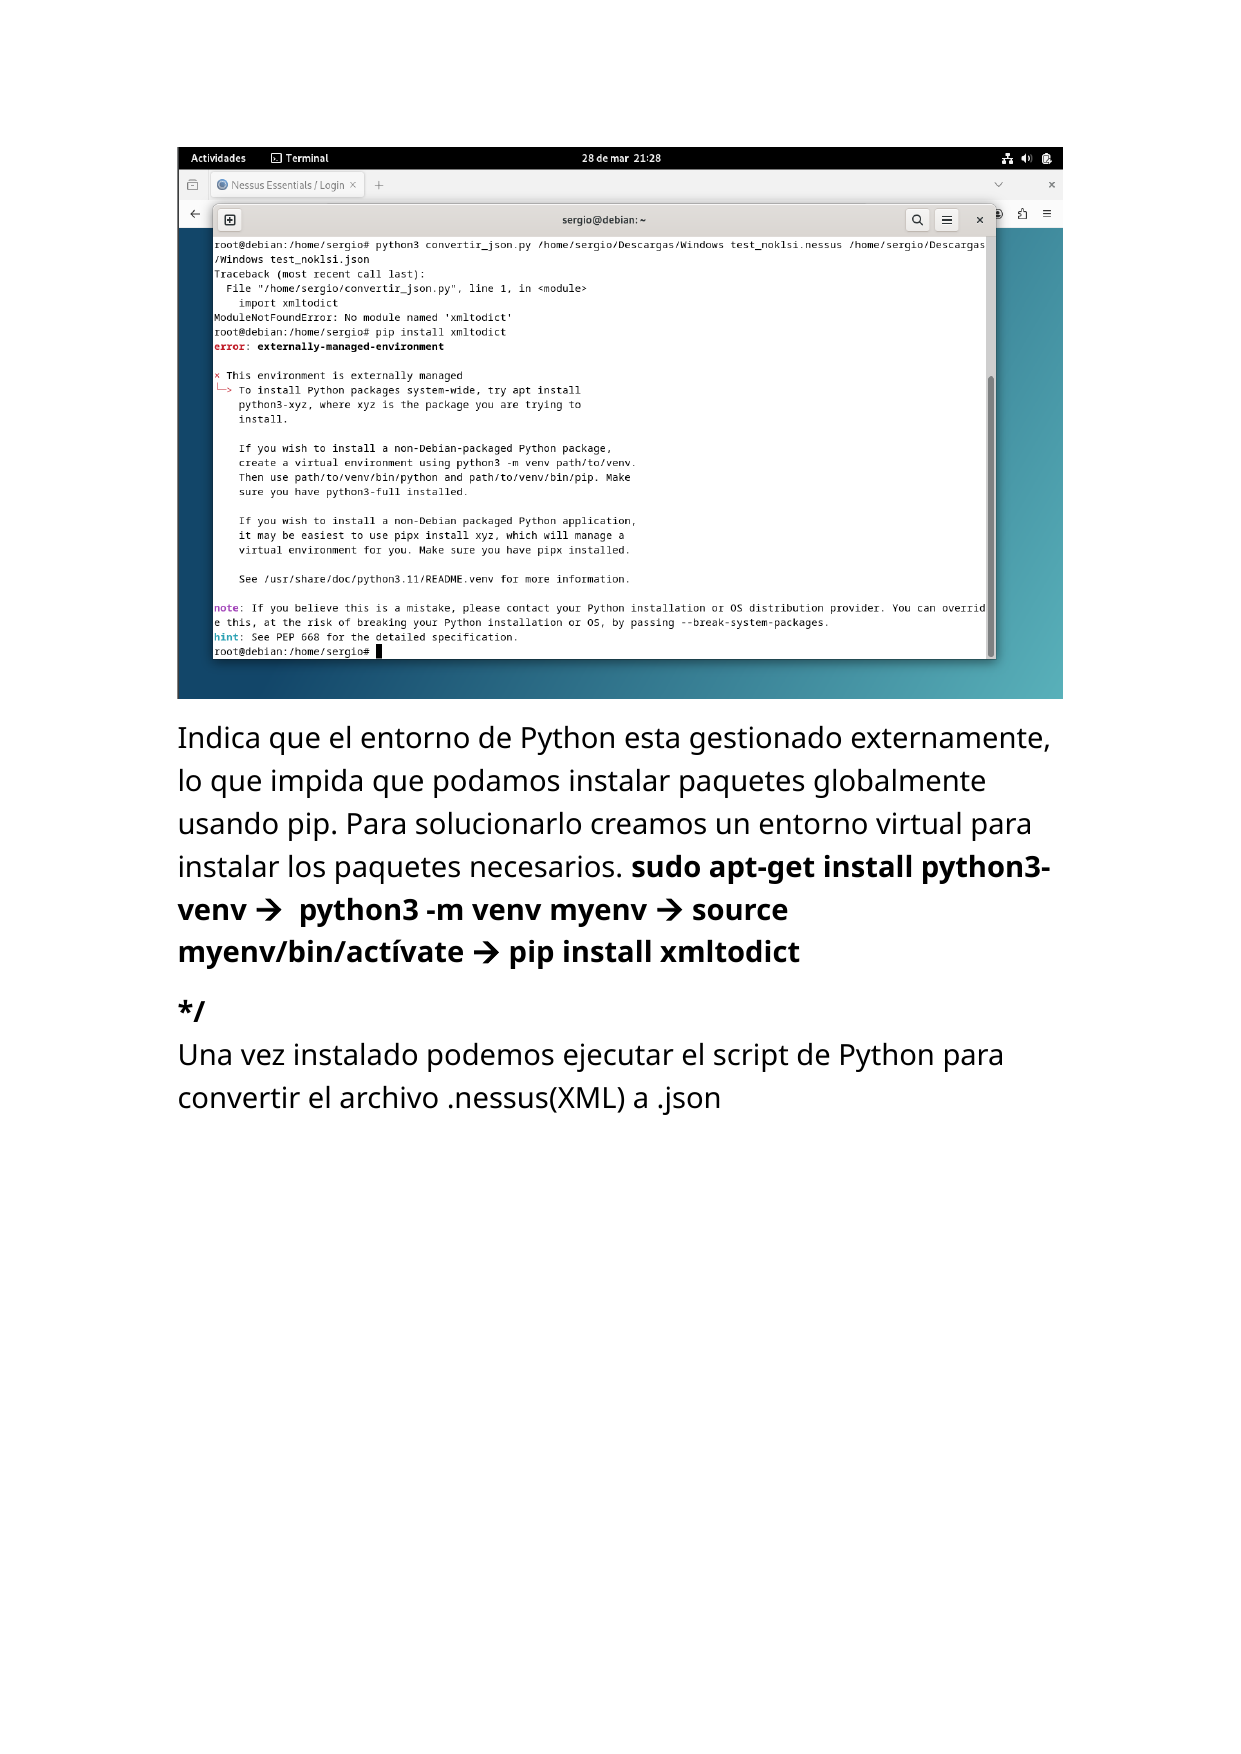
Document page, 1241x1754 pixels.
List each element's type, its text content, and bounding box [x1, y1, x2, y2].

text */ Una vez instalado podemos ejecutar el script de Python para convertir el archivo .nessus(XML) a .json [177, 991, 1063, 1117]
text Indica que el entorno de Python esta gestionado externamente, lo que impida que podamos instalar paquetes globalmente usando pip. Para solucionarlo creamos un entorno virtual para instalar los paquetes necesarios. sudo apt-get install python3-venv python3 -m venv myenv source myenv/bin/actívate pip install xmltodict [177, 718, 1063, 971]
picture [177, 147, 1063, 699]
